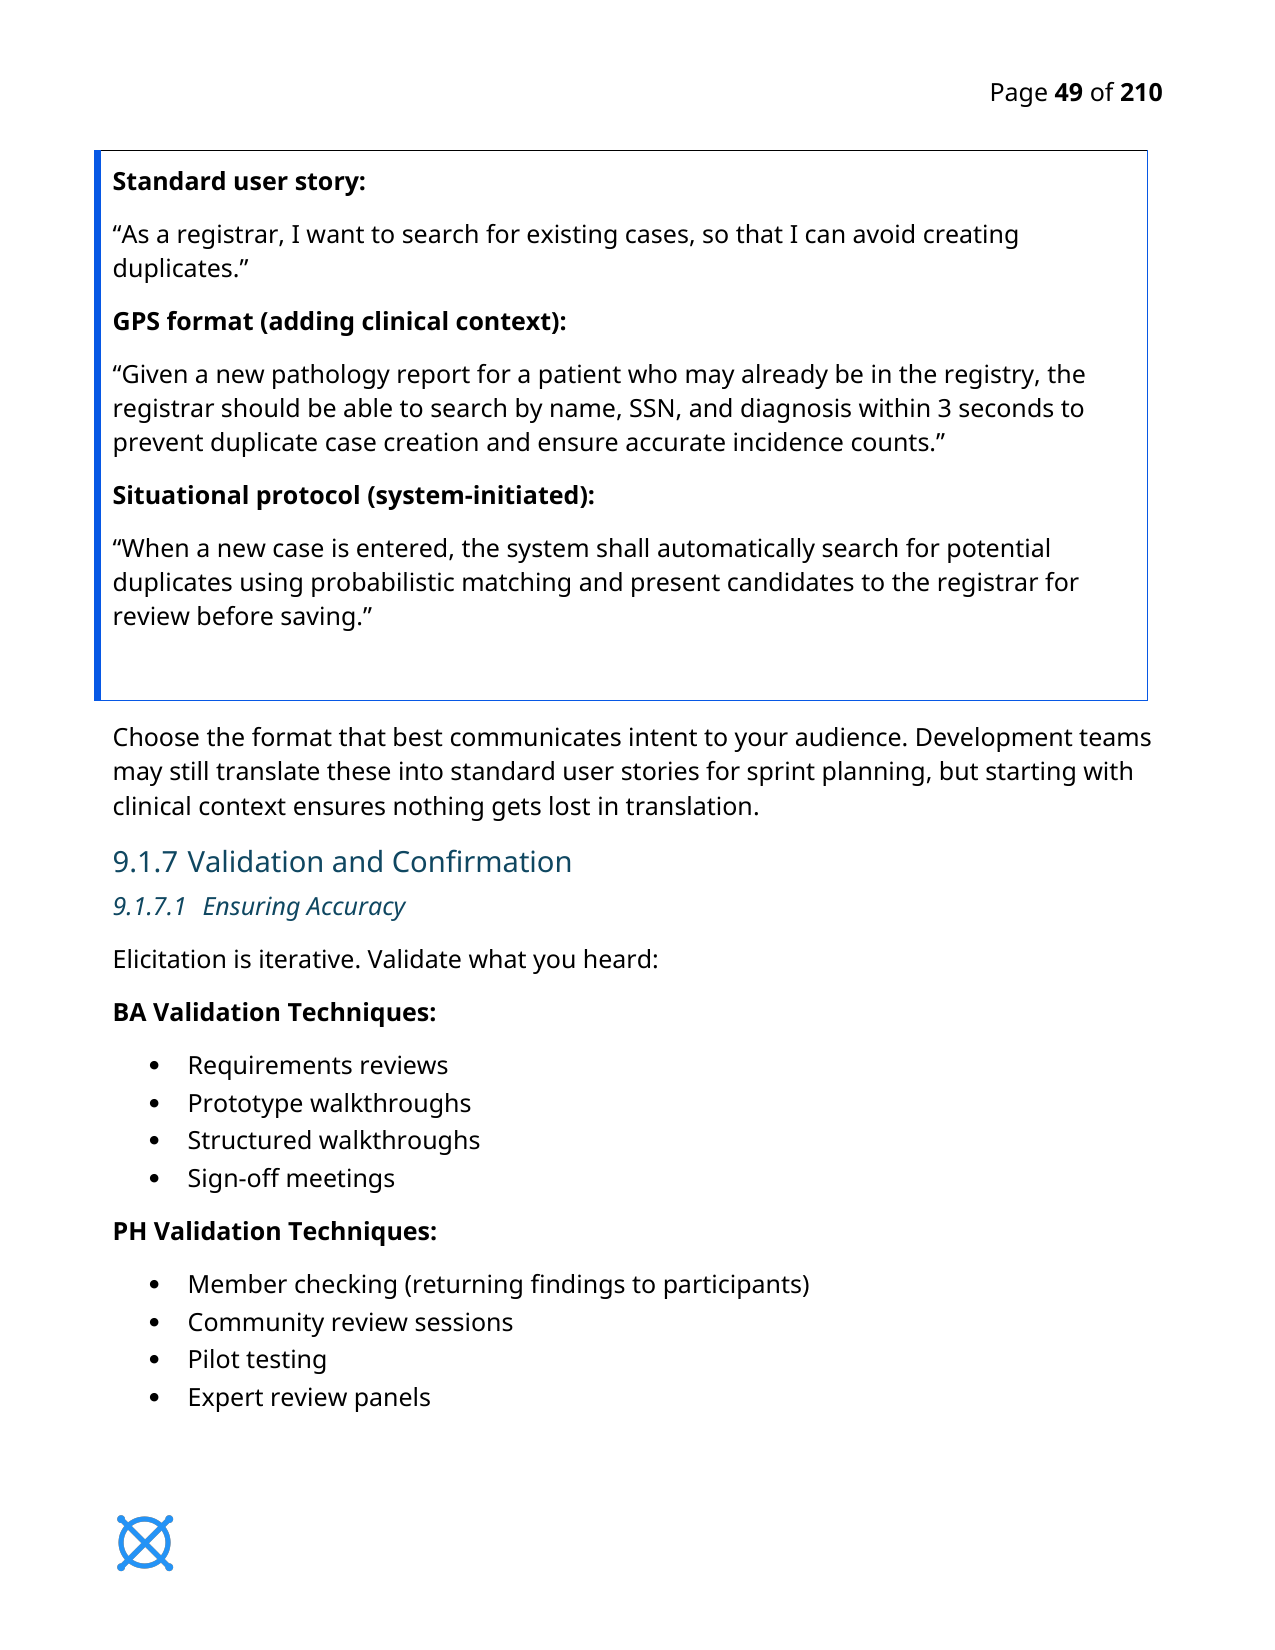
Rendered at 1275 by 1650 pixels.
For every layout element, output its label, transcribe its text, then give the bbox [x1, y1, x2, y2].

list Expert review panels [150, 1380, 1162, 1414]
list Prototype walkthroughs [150, 1085, 1162, 1119]
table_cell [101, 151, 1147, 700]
list Member checking (returning findings to participants) [150, 1266, 1162, 1301]
text Choose the format that best communicates intent to your audience. Development teams may still translate these into standard user stories for sprint planning, but starting with clinical context ensures nothing gets lost in translation. [112, 720, 1162, 822]
list Pilot testing [150, 1342, 1162, 1376]
picture [112, 1511, 177, 1575]
text PH Validation Techniques: [112, 1214, 1162, 1248]
text BA Validation Techniques: [112, 994, 1162, 1029]
list Community review sessions [150, 1304, 1162, 1338]
list Sign-off meetings [150, 1161, 1162, 1195]
text Elicitation is iterative. Validate what you heard: [112, 942, 1162, 976]
subtitle Validation and Confirmation [112, 841, 1162, 881]
subtitle Ensuring Accuracy [112, 889, 1162, 923]
list Requirements reviews [150, 1047, 1162, 1081]
list Structured walkthroughs [150, 1123, 1162, 1157]
